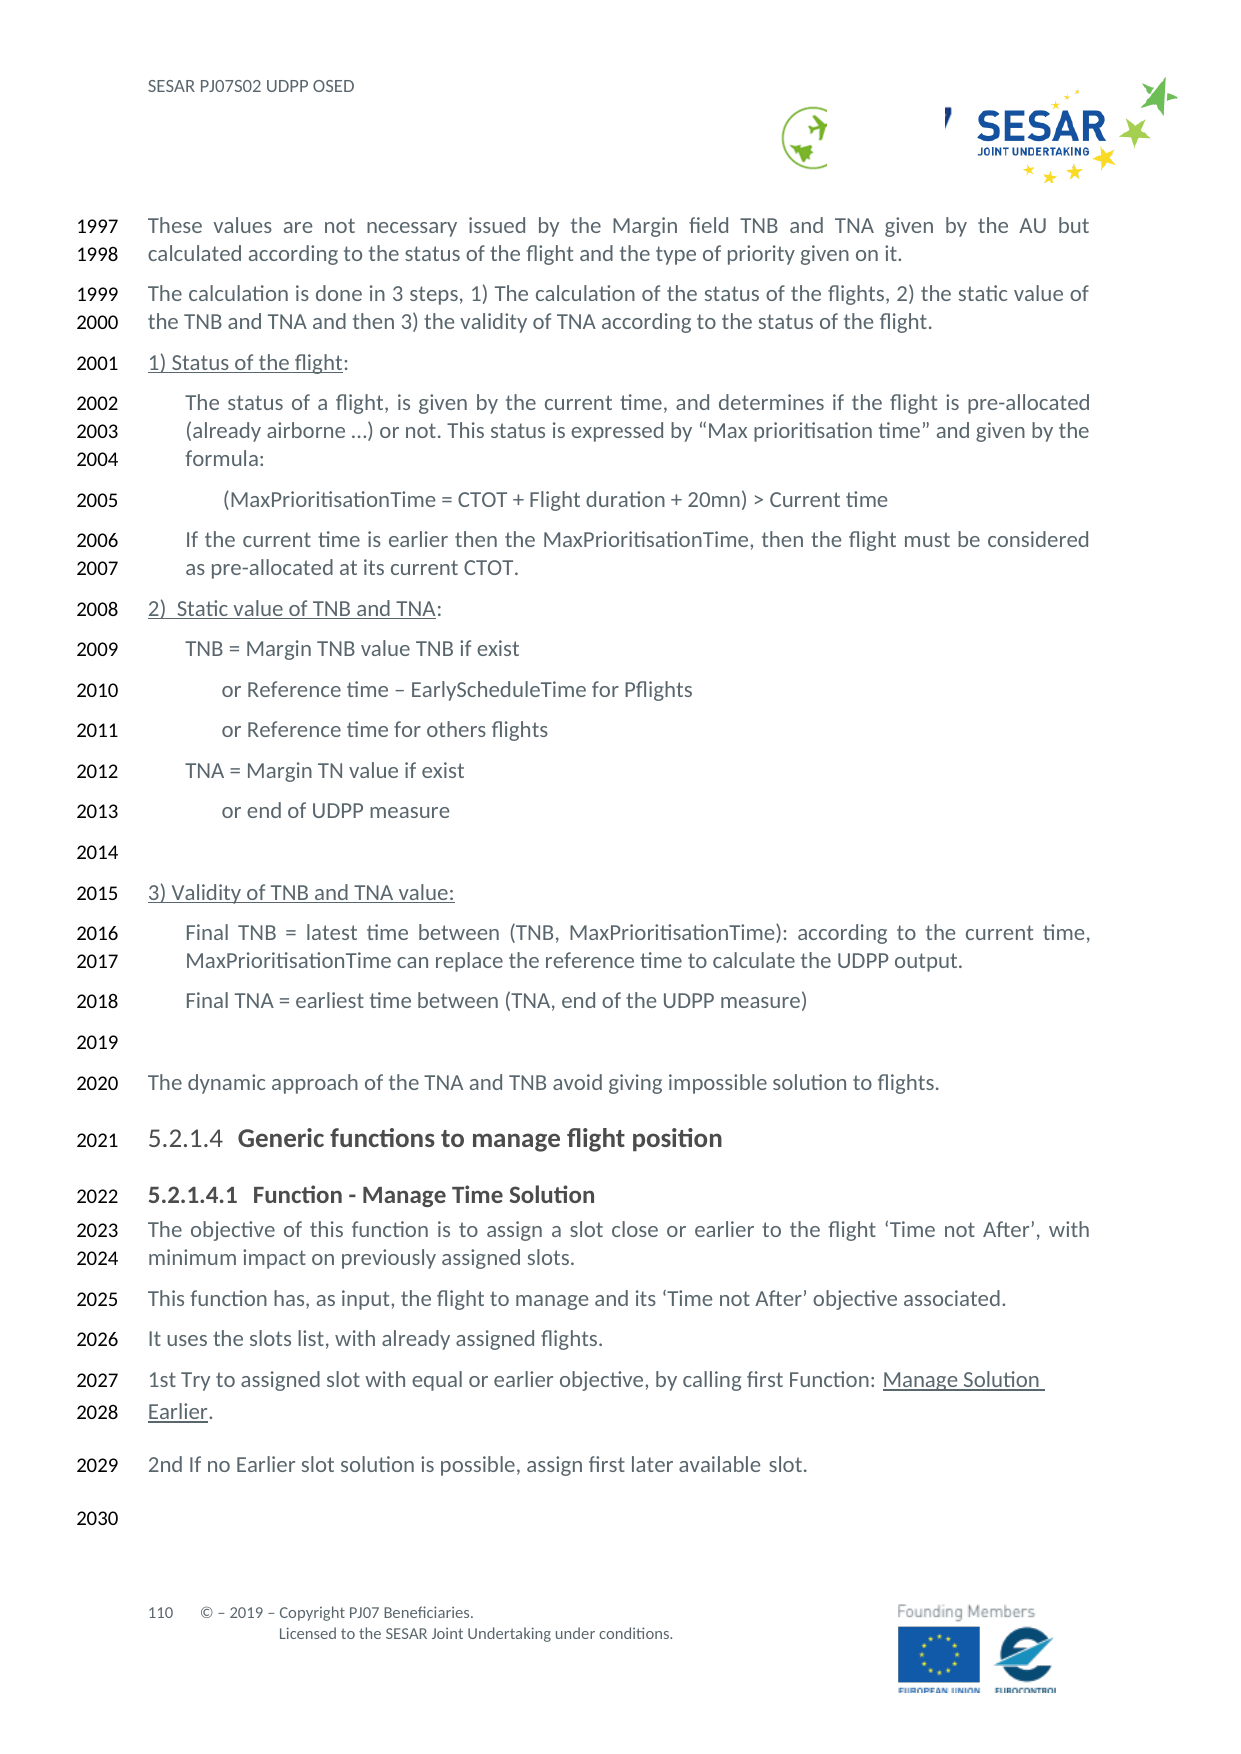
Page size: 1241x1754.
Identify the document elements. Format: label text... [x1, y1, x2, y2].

text 3) Validity of TNB and TNA value: [148, 878, 1092, 906]
text It uses the slots list, with already assigned flights. [148, 1324, 1092, 1353]
text 2nd If no Earlier slot solution is possible, assign first later available slot. [148, 1450, 1092, 1478]
text Final TNB = latest time between (TNB, MaxPrioritisationTime): according to the current time, MaxPrioritisationTime can replace the reference time to calculate the UDPP output. [185, 918, 1092, 974]
text TNB = Margin TNB value TNB if exist [185, 634, 1092, 662]
text 1) Status of the flight: [148, 348, 1092, 376]
text If the current time is earlier then the MaxPrioritisationTime, then the flight must be considered as pre-allocated at its current CTOT. [185, 525, 1092, 581]
subtitle Generic functions to manage flight position [148, 1121, 1092, 1154]
text 1st Try to assigned slot with equal or earlier objective, by calling first Function: Manage Solution Earlier. [148, 1365, 1092, 1425]
picture [767, 79, 958, 180]
text or Reference time for others flights [185, 716, 1092, 743]
text or end of UDPP measure [185, 797, 1092, 824]
text The dynamic approach of the TNA and TNB avoid giving impossible solution to flights. [148, 1068, 1092, 1096]
text TNA = Margin TN value if exist [185, 756, 1092, 784]
text Final TNA = earliest time between (TNA, end of the UDPP measure) [185, 987, 1092, 1015]
text The calculation is done in 3 steps, 1) The calculation of the status of the flights, 2) the static value of the TNB and TNA and then 3) the validity of TNA according to the status of the flight. [148, 279, 1092, 335]
text This function has, as input, the flight to manage and its ‘Time not After’ objective associated. [148, 1284, 1092, 1312]
text (MaxPrioritisationTime = CTOT + Flight duration + 20mn) > Current time [148, 485, 1092, 513]
text The status of a flight, is given by the current time, and determines if the flight is pre-allocated (already airborne …) or not. This status is expressed by “Max prioritisation time” and given by the formula: [185, 388, 1092, 472]
text 2) Static value of TNB and TNA: [148, 594, 1092, 622]
text The objective of this function is to assign a slot close or earlier to the flight ‘Time not After’, with minimum impact on previously assigned slots. [148, 1216, 1092, 1272]
subtitle Function - Manage Time Solution [148, 1179, 1092, 1209]
text These values are not necessary issued by the Margin field TNB and TNA given by the AU but calculated according to the status of the flight and the type of priority given on it. [148, 211, 1092, 267]
text or Reference time – EarlyScheduleTime for Pflights [185, 675, 1092, 703]
